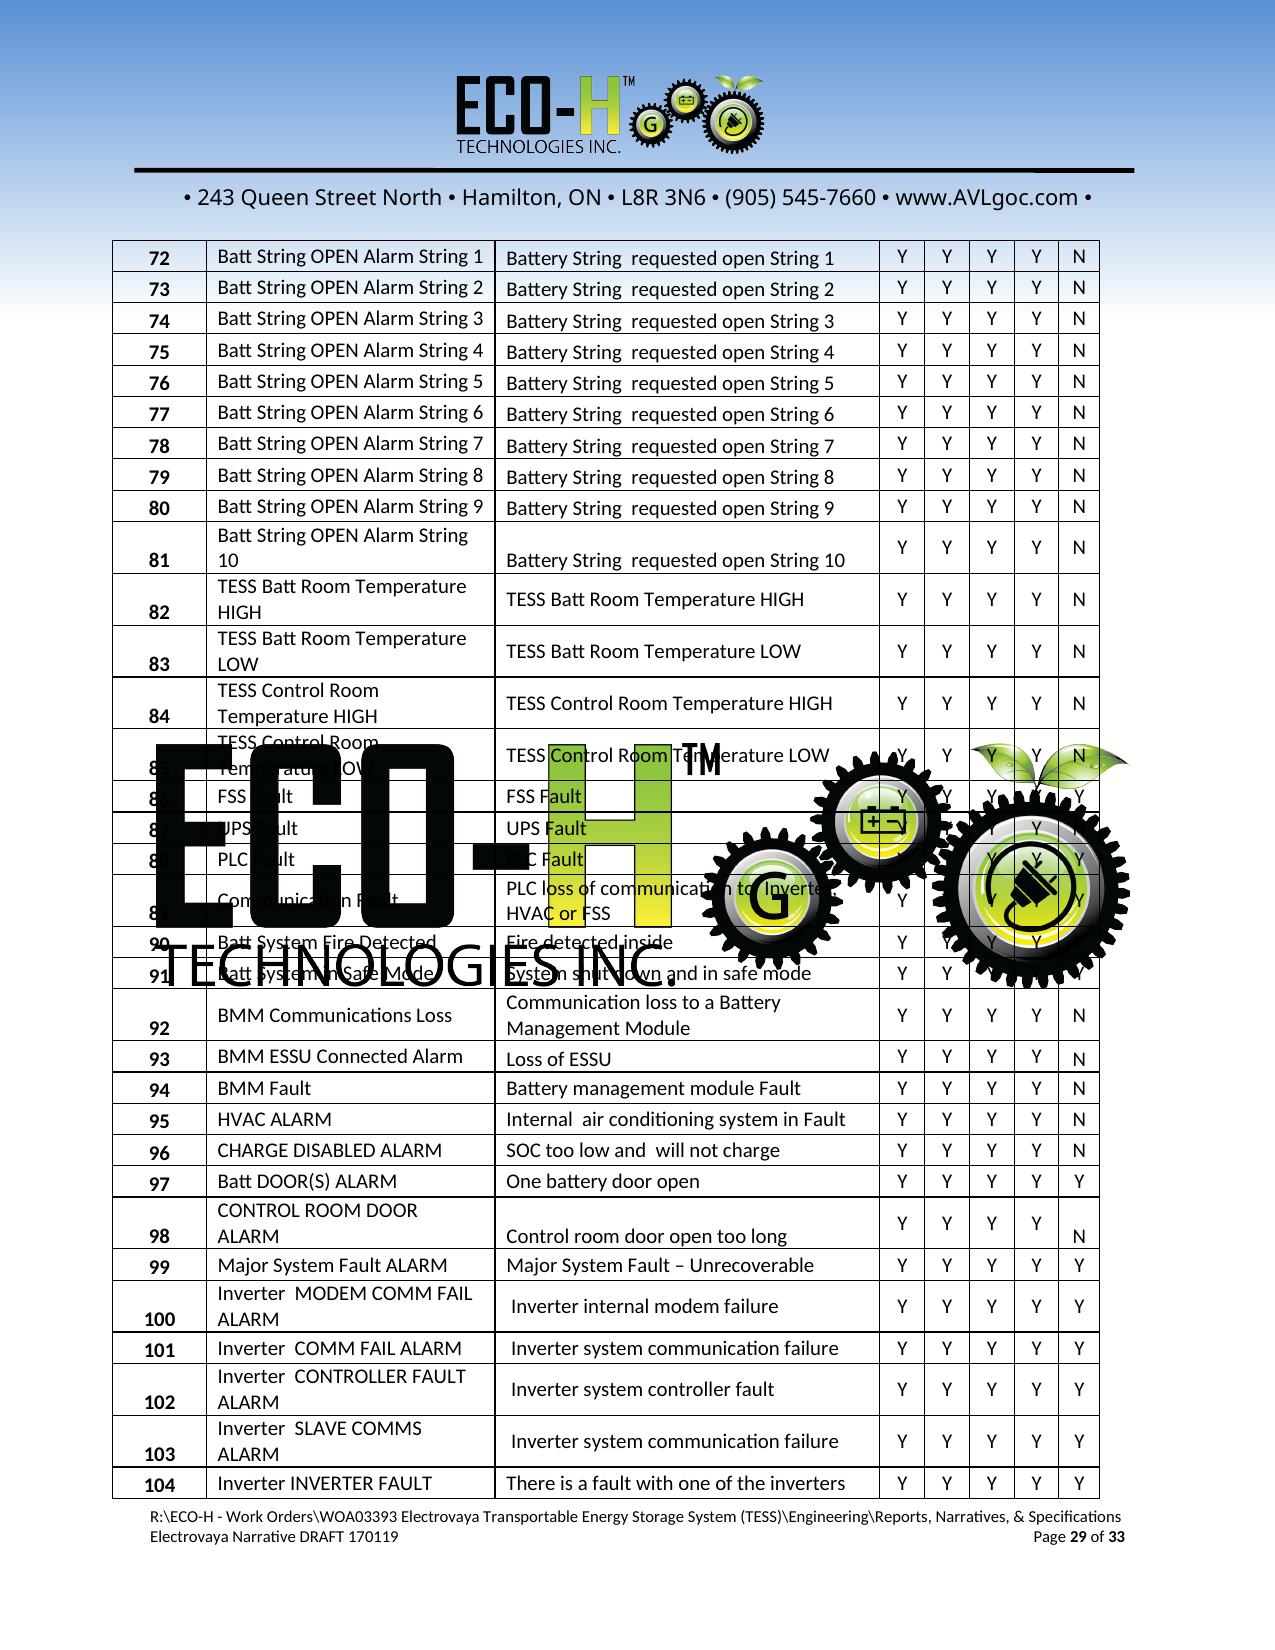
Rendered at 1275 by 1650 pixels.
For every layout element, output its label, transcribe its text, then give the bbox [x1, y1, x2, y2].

table_cell Battery String requested open String 4 [496, 334, 879, 364]
table_cell N [1059, 678, 1099, 728]
table_cell 95 [113, 1104, 206, 1134]
table_cell Y [880, 1333, 924, 1363]
table_cell 93 [113, 1041, 206, 1071]
table_cell 97 [113, 1166, 206, 1196]
table_cell Y [925, 459, 969, 489]
table_cell Y [880, 678, 924, 728]
table_cell Communication loss to a Battery Management Module [496, 989, 879, 1040]
table_cell Y [1015, 989, 1058, 1040]
table_cell Y [880, 1198, 924, 1248]
table_cell Y [880, 1041, 924, 1071]
table_cell Y [970, 927, 1014, 957]
table_cell Y [880, 958, 924, 988]
table_cell Batt String OPEN Alarm String 6 [207, 397, 494, 427]
table_cell Y [925, 491, 969, 521]
table_cell Y [970, 781, 1014, 811]
table_cell Battery management module Fault [496, 1073, 879, 1103]
table_cell Y [880, 781, 924, 811]
table_cell Inverter CONTROLLER FAULT ALARM [207, 1364, 494, 1414]
table_cell Batt String OPEN Alarm String 5 [207, 366, 494, 396]
table_cell Y [1015, 729, 1058, 780]
table_cell TESS Control Room Temperature HIGH [207, 678, 494, 728]
table_cell Battery String requested open String 10 [496, 522, 879, 573]
table_cell Y [925, 875, 969, 926]
table_cell Y [970, 303, 1014, 333]
table_cell Batt String OPEN Alarm String 7 [207, 428, 494, 458]
table_cell Y [880, 1135, 924, 1165]
table_cell 92 [113, 989, 206, 1040]
picture [456, 75, 765, 158]
table_cell Communication Fault [207, 875, 494, 926]
table_cell Y [925, 626, 969, 676]
table_cell TESS Batt Room Temperature LOW [207, 626, 494, 676]
table_cell Y [880, 1416, 924, 1466]
table_cell Y [925, 1166, 969, 1196]
table_cell CHARGE DISABLED ALARM [207, 1135, 494, 1165]
table_cell 98 [113, 1198, 206, 1248]
table_cell Y [1015, 927, 1058, 957]
table_cell Y [970, 626, 1014, 676]
table_cell Y [970, 1468, 1014, 1498]
table_cell 88 [113, 844, 206, 874]
table_cell Battery String requested open String 7 [496, 428, 879, 458]
table_cell Y [880, 927, 924, 957]
table_cell Y [880, 875, 924, 926]
table_cell N [1059, 428, 1099, 458]
table_cell Y [1059, 927, 1099, 957]
table_cell BMM ESSU Connected Alarm [207, 1041, 494, 1071]
table_cell 83 [113, 626, 206, 676]
table_cell Y [970, 1198, 1014, 1248]
table_cell Y [880, 1166, 924, 1196]
table_cell SOC too low and will not charge [496, 1135, 879, 1165]
table_cell 104 [113, 1468, 206, 1498]
table_cell TESS Batt Room Temperature HIGH [496, 574, 879, 624]
table_cell Y [880, 1468, 924, 1498]
table_cell 72 [113, 241, 206, 271]
table_cell Y [925, 303, 969, 333]
picture [1100, 738, 1131, 1001]
table_cell Y [1015, 1198, 1058, 1248]
table_cell Y [970, 334, 1014, 364]
table_cell Batt String OPEN Alarm String 2 [207, 272, 494, 302]
table_cell N [1059, 1041, 1099, 1071]
table_cell Internal air conditioning system in Fault [496, 1104, 879, 1134]
table_cell Y [970, 397, 1014, 427]
table_cell Y [1059, 1364, 1099, 1414]
table_cell Y [925, 522, 969, 573]
table_cell Y [880, 241, 924, 271]
table_cell HVAC ALARM [207, 1104, 494, 1134]
table_cell Y [1015, 678, 1058, 728]
table_cell Y [1059, 1333, 1099, 1363]
table_cell Battery String requested open String 2 [496, 272, 879, 302]
table_cell Y [1015, 875, 1058, 926]
table_cell Y [1015, 397, 1058, 427]
table_cell Y [970, 574, 1014, 624]
table_cell Y [880, 397, 924, 427]
table_cell Y [970, 813, 1014, 843]
table_cell Y [1059, 1281, 1099, 1331]
table_cell Y [1015, 1041, 1058, 1071]
table_cell 84 [113, 678, 206, 728]
table_cell N [1059, 459, 1099, 489]
table_cell Y [1015, 813, 1058, 843]
table_cell Y [925, 1333, 969, 1363]
table_cell Y [925, 428, 969, 458]
table_cell N [1059, 574, 1099, 624]
table_cell Y [925, 1198, 969, 1248]
table_cell 91 [113, 958, 206, 988]
table_cell Y [1015, 241, 1058, 271]
table_cell N [1059, 522, 1099, 573]
table_cell Y [970, 1249, 1014, 1279]
table_cell 94 [113, 1073, 206, 1103]
table_cell Y [880, 1073, 924, 1103]
table_cell Y [1015, 428, 1058, 458]
table_cell 85 [113, 729, 206, 780]
table_cell 90 [113, 927, 206, 957]
table_cell Y [970, 1135, 1014, 1165]
table_cell N [1059, 491, 1099, 521]
table_cell N [1059, 241, 1099, 271]
table_cell Y [970, 989, 1014, 1040]
table_cell TESS Control Room Temperature LOW [207, 729, 494, 780]
table_cell 82 [113, 574, 206, 624]
table_cell Y [970, 428, 1014, 458]
table_cell Y [925, 1416, 969, 1466]
table_cell Y [880, 1104, 924, 1134]
table_cell Y [880, 459, 924, 489]
table_cell Y [1015, 574, 1058, 624]
table_cell Y [925, 1468, 969, 1498]
table_cell Y [1059, 1166, 1099, 1196]
table_cell Y [1015, 1281, 1058, 1331]
table_cell Y [970, 844, 1014, 874]
table_cell Y [1015, 1333, 1058, 1363]
table_cell UPS Fault [207, 813, 494, 843]
table_cell Y [1015, 303, 1058, 333]
table_cell Y [1015, 1416, 1058, 1466]
table_cell Y [880, 334, 924, 364]
table_cell Batt String OPEN Alarm String 9 [207, 491, 494, 521]
table_cell 87 [113, 813, 206, 843]
table_cell Y [880, 626, 924, 676]
table_cell N [1059, 729, 1099, 780]
table_cell Y [880, 366, 924, 396]
table_cell Y [880, 303, 924, 333]
table_cell Y [925, 1073, 969, 1103]
table_cell Y [925, 1281, 969, 1331]
table_cell Y [925, 241, 969, 271]
table_cell Fire detected inside [496, 927, 879, 957]
table_cell N [1059, 1135, 1099, 1165]
table_cell N [1059, 1073, 1099, 1103]
table_cell Inverter system communication failure [496, 1333, 879, 1363]
table_cell 74 [113, 303, 206, 333]
table_cell Y [925, 1041, 969, 1071]
table_cell Y [970, 1333, 1014, 1363]
table_cell Y [1059, 1249, 1099, 1279]
table_cell UPS Fault [496, 813, 879, 843]
table_cell N [1059, 366, 1099, 396]
table_cell Y [1059, 1416, 1099, 1466]
table_cell Inverter system communication failure [496, 1416, 879, 1466]
table_cell FSS Fault [207, 781, 494, 811]
table_cell 100 [113, 1281, 206, 1331]
table_cell Y [970, 491, 1014, 521]
table_cell Battery String requested open String 3 [496, 303, 879, 333]
table_cell Y [1015, 626, 1058, 676]
table_cell TESS Batt Room Temperature LOW [496, 626, 879, 676]
table_cell Y [1015, 1364, 1058, 1414]
table_cell Batt String OPEN Alarm String 1 [207, 241, 494, 271]
table_cell Batt String OPEN Alarm String 10 [207, 522, 494, 573]
table_cell N [1059, 626, 1099, 676]
table_cell Y [970, 1281, 1014, 1331]
table_cell Major System Fault ALARM [207, 1249, 494, 1279]
table_cell 78 [113, 428, 206, 458]
table_cell Y [880, 1249, 924, 1279]
table_cell Y [880, 813, 924, 843]
table_cell 79 [113, 459, 206, 489]
table_cell Inverter MODEM COMM FAIL ALARM [207, 1281, 494, 1331]
table_cell Y [1015, 781, 1058, 811]
table_cell Y [1059, 1468, 1099, 1498]
table_cell Y [880, 1281, 924, 1331]
table_cell Y [970, 875, 1014, 926]
table_cell N [1059, 397, 1099, 427]
table_cell 101 [113, 1333, 206, 1363]
table_cell System shut down and in safe mode [496, 958, 879, 988]
table_cell Y [925, 927, 969, 957]
table_cell Y [970, 241, 1014, 271]
table_cell Y [1015, 1166, 1058, 1196]
table_cell Battery String requested open String 6 [496, 397, 879, 427]
table_cell PLC Fault [207, 844, 494, 874]
table_cell N [1059, 272, 1099, 302]
table_cell Y [970, 1041, 1014, 1071]
table_cell One battery door open [496, 1166, 879, 1196]
table_cell Y [880, 844, 924, 874]
table_cell Loss of ESSU [496, 1041, 879, 1071]
table_cell Y [1015, 522, 1058, 573]
table_cell Inverter system controller fault [496, 1364, 879, 1414]
table_cell Y [1015, 844, 1058, 874]
table_cell 96 [113, 1135, 206, 1165]
table_cell BMM Communications Loss [207, 989, 494, 1040]
table_cell Y [970, 678, 1014, 728]
table_cell Y [970, 272, 1014, 302]
table_cell Y [925, 989, 969, 1040]
table_cell Y [880, 729, 924, 780]
table_cell Y [925, 729, 969, 780]
table_cell Y [1015, 1468, 1058, 1498]
table_cell BMM Fault [207, 1073, 494, 1103]
table_cell Y [1015, 334, 1058, 364]
table_cell Y [1015, 958, 1058, 988]
table_cell 86 [113, 781, 206, 811]
table_cell PLC loss of communication to Inverter, HVAC or FSS [496, 875, 879, 926]
table_cell Y [970, 1073, 1014, 1103]
table_cell Inverter COMM FAIL ALARM [207, 1333, 494, 1363]
table_cell Inverter INVERTER FAULT [207, 1468, 494, 1498]
table_cell Y [880, 989, 924, 1040]
table_cell Y [970, 958, 1014, 988]
table_cell Batt System Fire Detected [207, 927, 494, 957]
table_cell TESS Control Room Temperature LOW [496, 729, 879, 780]
table_cell Batt DOOR(S) ALARM [207, 1166, 494, 1196]
table_cell Y [880, 1364, 924, 1414]
table_cell 102 [113, 1364, 206, 1414]
table_cell Y [1059, 781, 1099, 811]
table_cell Y [880, 491, 924, 521]
table_cell Y [880, 272, 924, 302]
table_cell Battery String requested open String 9 [496, 491, 879, 521]
table_cell Y [925, 1364, 969, 1414]
table_cell Y [1015, 1135, 1058, 1165]
table_cell Y [1059, 844, 1099, 874]
table_cell 89 [113, 875, 206, 926]
table_cell Y [925, 272, 969, 302]
table_cell TESS Batt Room Temperature HIGH [207, 574, 494, 624]
table_cell 75 [113, 334, 206, 364]
table_cell Y [1015, 272, 1058, 302]
table_cell Y [925, 574, 969, 624]
table_cell N [1059, 1104, 1099, 1134]
table_cell N [1059, 1198, 1099, 1248]
table_cell CONTROL ROOM DOOR ALARM [207, 1198, 494, 1248]
table_cell Battery String requested open String 8 [496, 459, 879, 489]
table_cell Y [925, 334, 969, 364]
table_cell Y [1015, 1249, 1058, 1279]
table_cell Y [970, 1364, 1014, 1414]
table_cell Y [925, 678, 969, 728]
table_cell Y [925, 781, 969, 811]
table_cell Y [925, 1104, 969, 1134]
table_cell N [1059, 813, 1099, 843]
table_cell Y [925, 366, 969, 396]
table_cell Control room door open too long [496, 1198, 879, 1248]
table_cell Batt String OPEN Alarm String 4 [207, 334, 494, 364]
table_cell 80 [113, 491, 206, 521]
table_cell Inverter internal modem failure [496, 1281, 879, 1331]
table_cell TESS Control Room Temperature HIGH [496, 678, 879, 728]
table_cell Inverter SLAVE COMMS ALARM [207, 1416, 494, 1466]
table_cell 73 [113, 272, 206, 302]
table_cell Y [1015, 491, 1058, 521]
table_cell Y [1015, 459, 1058, 489]
table_cell 81 [113, 522, 206, 573]
table_cell Batt String OPEN Alarm String 8 [207, 459, 494, 489]
table_cell Y [970, 1416, 1014, 1466]
table_cell Y [1015, 1073, 1058, 1103]
table_cell 99 [113, 1249, 206, 1279]
table_cell Battery String requested open String 5 [496, 366, 879, 396]
table_cell Y [970, 366, 1014, 396]
table_cell PLC Fault [496, 844, 879, 874]
table_cell Batt String OPEN Alarm String 3 [207, 303, 494, 333]
table_cell 103 [113, 1416, 206, 1466]
table_cell 76 [113, 366, 206, 396]
table_cell Y [1015, 366, 1058, 396]
table_cell N [1059, 303, 1099, 333]
table_cell Y [970, 1166, 1014, 1196]
table_cell Y [925, 844, 969, 874]
table_cell Y [880, 574, 924, 624]
table_cell 77 [113, 397, 206, 427]
table_cell Y [970, 1104, 1014, 1134]
table_cell Y [970, 459, 1014, 489]
table_cell N [1059, 989, 1099, 1040]
table_cell Y [1015, 1104, 1058, 1134]
table_cell Y [1059, 875, 1099, 926]
table_cell Y [925, 813, 969, 843]
table_cell Y [880, 428, 924, 458]
table_cell N [1059, 334, 1099, 364]
table_cell Battery String requested open String 1 [496, 241, 879, 271]
table_cell Y [970, 729, 1014, 780]
table_cell Y [970, 522, 1014, 573]
table_cell Batt System in Safe Mode [207, 958, 494, 988]
table_cell Y [1059, 958, 1099, 988]
table_cell FSS Fault [496, 781, 879, 811]
table_cell Y [925, 958, 969, 988]
table_cell Y [925, 397, 969, 427]
table_cell Y [880, 522, 924, 573]
table_cell Major System Fault – Unrecoverable [496, 1249, 879, 1279]
table_cell There is a fault with one of the inverters [496, 1468, 879, 1498]
table_cell Y [925, 1249, 969, 1279]
table_cell Y [925, 1135, 969, 1165]
